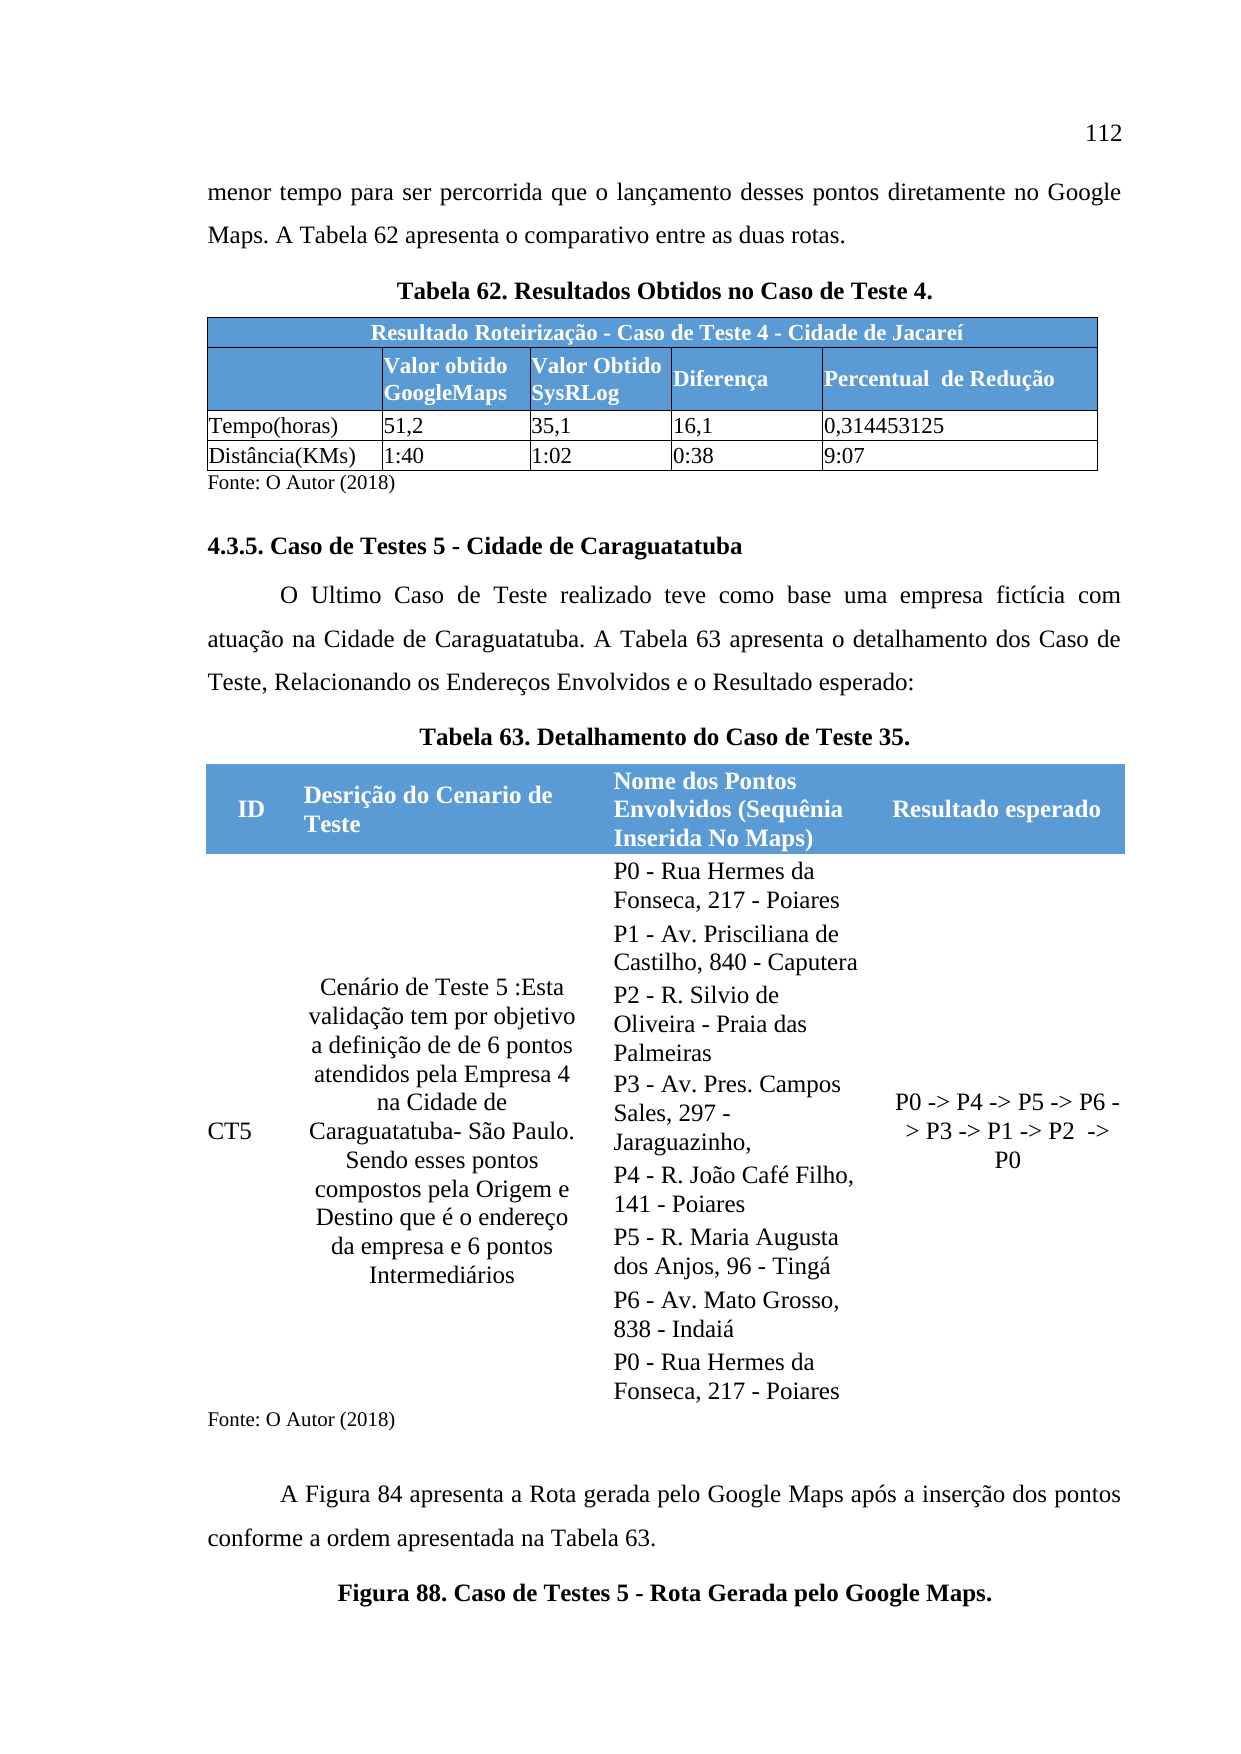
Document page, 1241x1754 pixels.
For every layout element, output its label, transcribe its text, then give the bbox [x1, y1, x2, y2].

subtitle Caso de Testes 5 - Cidade de Caraguatatuba [207, 531, 1122, 560]
table_cell Valor obtido GoogleMaps [383, 348, 530, 410]
text A Figura 84 apresenta a Rota gerada pelo Google Maps após a inserção dos pontos conforme a ordem apresentada na Tabela 63. [207, 1479, 1122, 1551]
table_cell P0 - Rua Hermes da Fonseca, 217 - Poiares [582, 854, 860, 916]
table_cell P3 - Av. Pres. Campos Sales, 297 - Jaraguazinho, [582, 1068, 860, 1157]
table_cell 51,2 [383, 411, 530, 440]
text Fonte: O Autor (2018) [207, 1407, 1122, 1431]
table_cell Percentual de Redução [823, 348, 1097, 410]
text O Ultimo Caso de Teste realizado teve como base uma empresa fictícia com atuação na Cidade de Caraguatatuba. A Tabela 63 apresenta o detalhamento dos Caso de Teste, Relacionando os Endereços Envolvidos e o Resultado esperado: [207, 581, 1122, 696]
table_header Nome dos Pontos Envolvidos (Sequênia Inserida No Maps) [582, 765, 860, 854]
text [207, 177, 1122, 249]
table_cell Tempo(horas) [208, 411, 382, 440]
text Tabela 62. Resultados Obtidos no Caso de Teste 4. [207, 276, 1122, 305]
table_cell 35,1 [531, 411, 671, 440]
table_cell P0 -> P4 -> P5 -> P6 -> P3 -> P1 -> P2 -> P0 [860, 854, 1124, 1407]
text Fonte: O Autor (2018) [207, 470, 1122, 494]
table_cell Diferença [672, 348, 822, 410]
table_cell [208, 348, 382, 410]
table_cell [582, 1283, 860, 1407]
table_cell Distância(KMs) [208, 441, 382, 470]
table_cell 0,314453125 [823, 411, 1097, 440]
table_header Resultado esperado [860, 765, 1124, 854]
table_cell 1:40 [383, 441, 530, 470]
table_cell CT5 [206, 854, 272, 1407]
table_cell P1 - Av. Prisciliana de Castilho, 840 - Caputera [582, 916, 860, 979]
table_cell 9:07 [823, 441, 1097, 470]
table_cell P2 - R. Silvio de Oliveira - Praia das Palmeiras [582, 979, 860, 1068]
table_header Desrição do Cenario de Teste [272, 765, 582, 854]
table_cell 0:38 [672, 441, 822, 470]
table_header ID [207, 765, 272, 854]
table_cell Valor Obtido SysRLog [531, 348, 671, 410]
table_cell 1:02 [531, 441, 671, 470]
table_cell Cenário de Teste 5 :Esta validação tem por objetivo a definição de de 6 pontos atendidos pela Empresa 4 na Cidade de Caraguatatuba- São Paulo. Sendo esses pontos compostos pela Origem e Destino que é o endereço da empresa e 6 pontos Intermediários [272, 854, 582, 1407]
table_cell 16,1 [672, 411, 822, 440]
table_header Resultado Roteirização - Caso de Teste 4 - Cidade de Jacareí [208, 318, 1097, 347]
table_cell P4 - R. João Café Filho, 141 - Poiares [582, 1158, 860, 1220]
text Tabela 63. Detalhamento do Caso de Teste 35. [207, 722, 1122, 751]
table_cell P5 - R. Maria Augusta dos Anjos, 96 - Tingá [582, 1220, 860, 1282]
